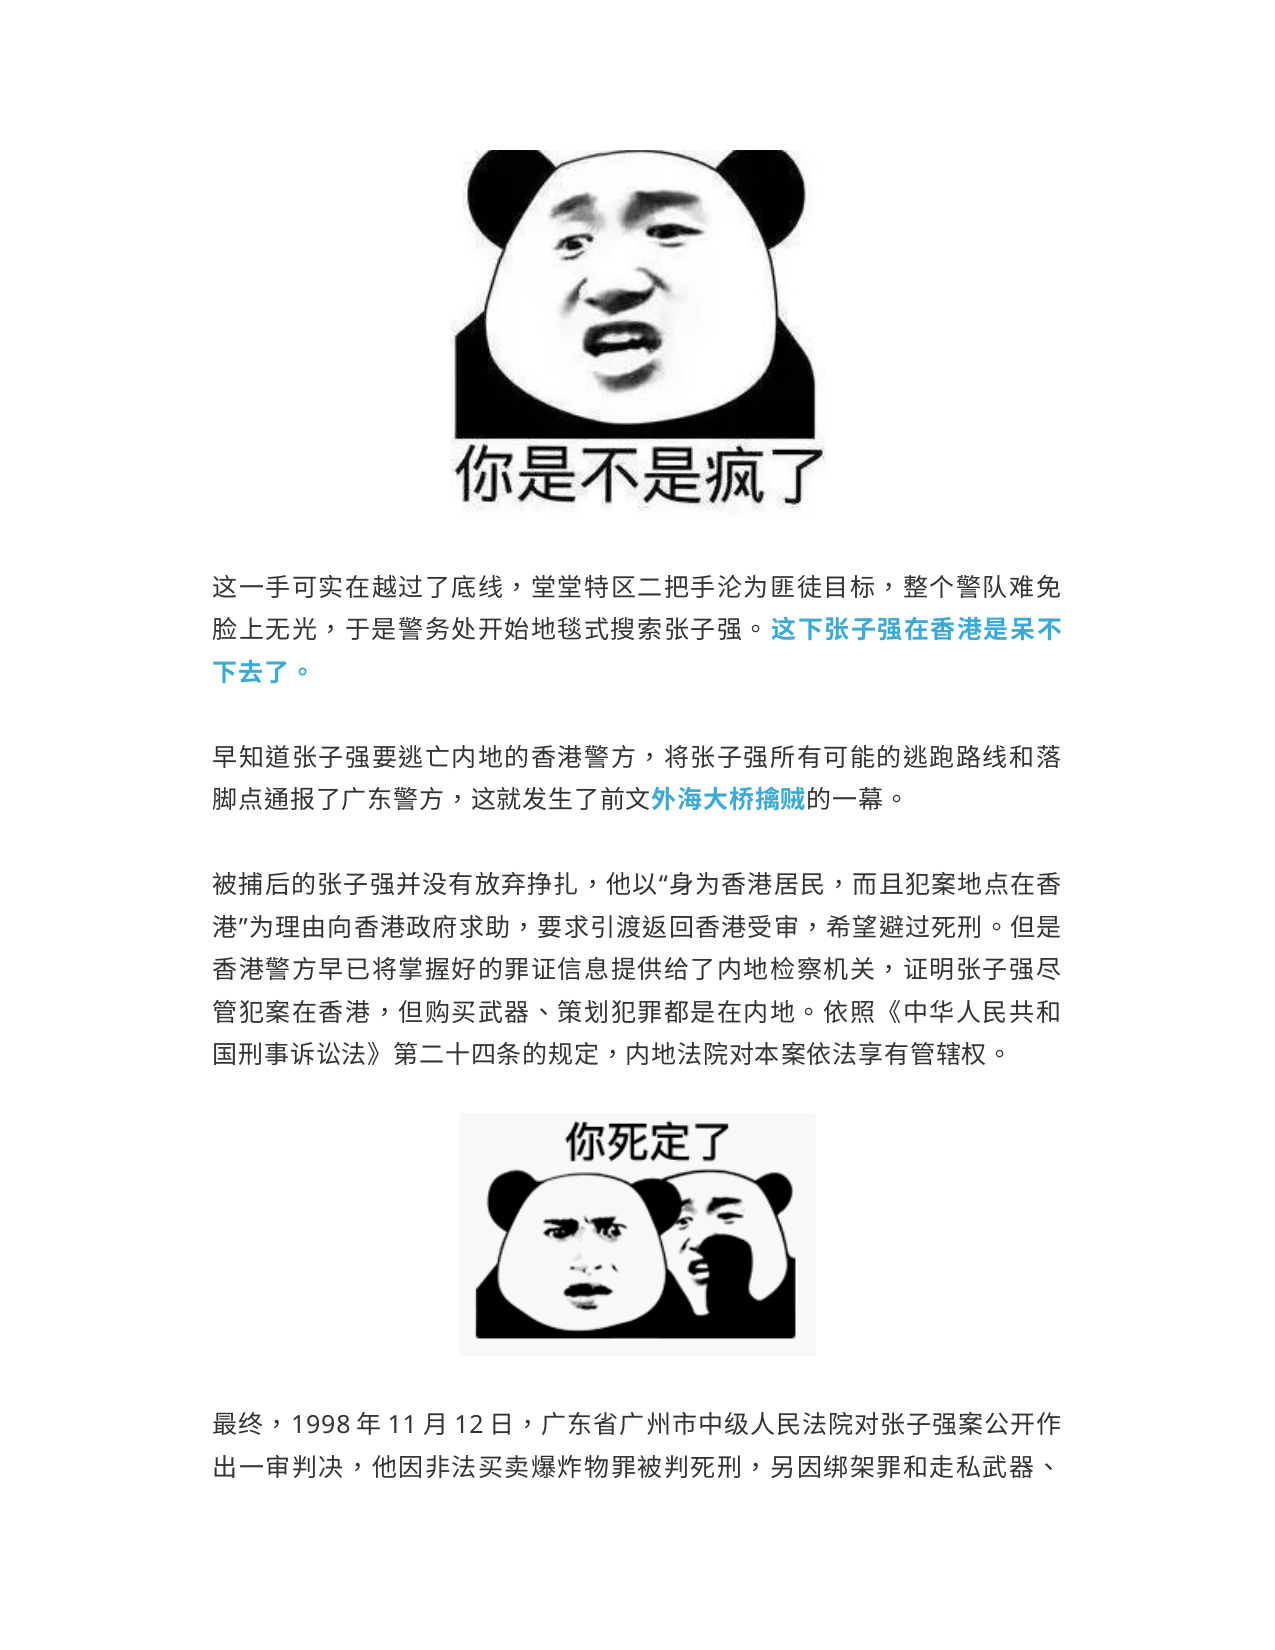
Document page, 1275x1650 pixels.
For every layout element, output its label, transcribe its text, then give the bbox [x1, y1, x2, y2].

text 早知道张子强要逃亡内地的香港警方，将张子强所有可能的逃跑路线和落脚点通报了广东警方，这就发生了前文外海大桥擒贼的一幕。 [212, 731, 1062, 816]
picture [438, 150, 837, 519]
picture [459, 1113, 816, 1356]
text 这一手可实在越过了底线，堂堂特区二把手沦为匪徒目标，整个警队难免脸上无光，于是警务处开始地毯式搜索张子强。这下张子强在香港是呆不下去了。 [212, 561, 1062, 689]
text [212, 1398, 1062, 1483]
text 被捕后的张子强并没有放弃挣扎，他以“身为香港居民，而且犯案地点在香港”为理由向香港政府求助，要求引渡返回香港受审，希望避过死刑。但是香港警方早已将掌握好的罪证信息提供给了内地检察机关，证明张子强尽管犯案在香港，但购买武器、策划犯罪都是在内地。依照《中华人民共和国刑事诉讼法》第二十四条的规定，内地法院对本案依法享有管辖权。 [212, 859, 1062, 1071]
